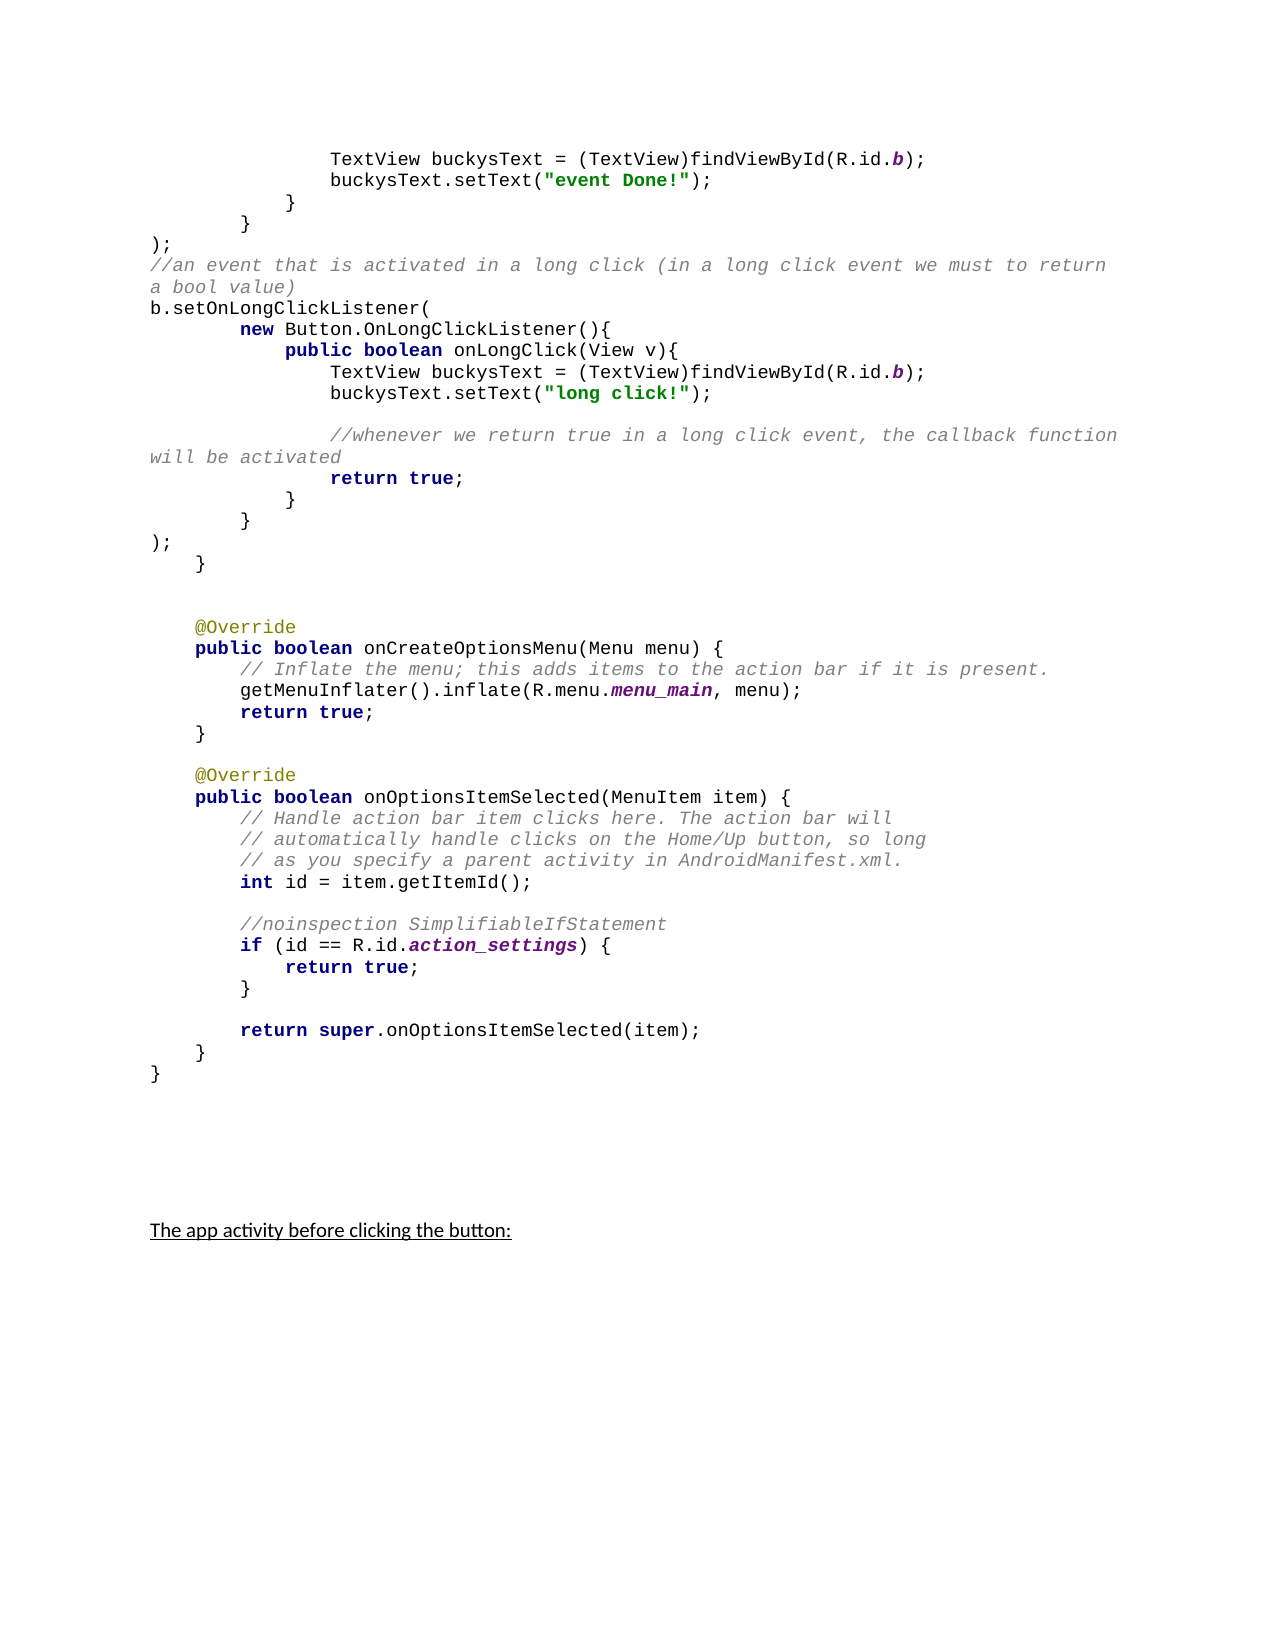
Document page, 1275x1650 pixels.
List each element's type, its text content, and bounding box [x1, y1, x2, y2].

text } @Override public boolean onCreateOptionsMenu(Menu menu) { // Inflate the menu; this adds items to the action bar if it is present. getMenuInflater().inflate(R.menu.menu_main, menu); return true; } @Override public boolean onOptionsItemSelected(MenuItem item) { // Handle action bar item clicks here. The action bar will // automatically handle clicks on the Home/Up button, so long // as you specify a parent activity in AndroidManifest.xml. int id = item.getItemId(); //noinspection SimplifiableIfStatement if (id == R.id.action_settings) { return true; } return super.onOptionsItemSelected(item); } } [150, 554, 1125, 1085]
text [150, 150, 1125, 554]
text The app activity before clicking the button: [150, 1217, 1125, 1243]
